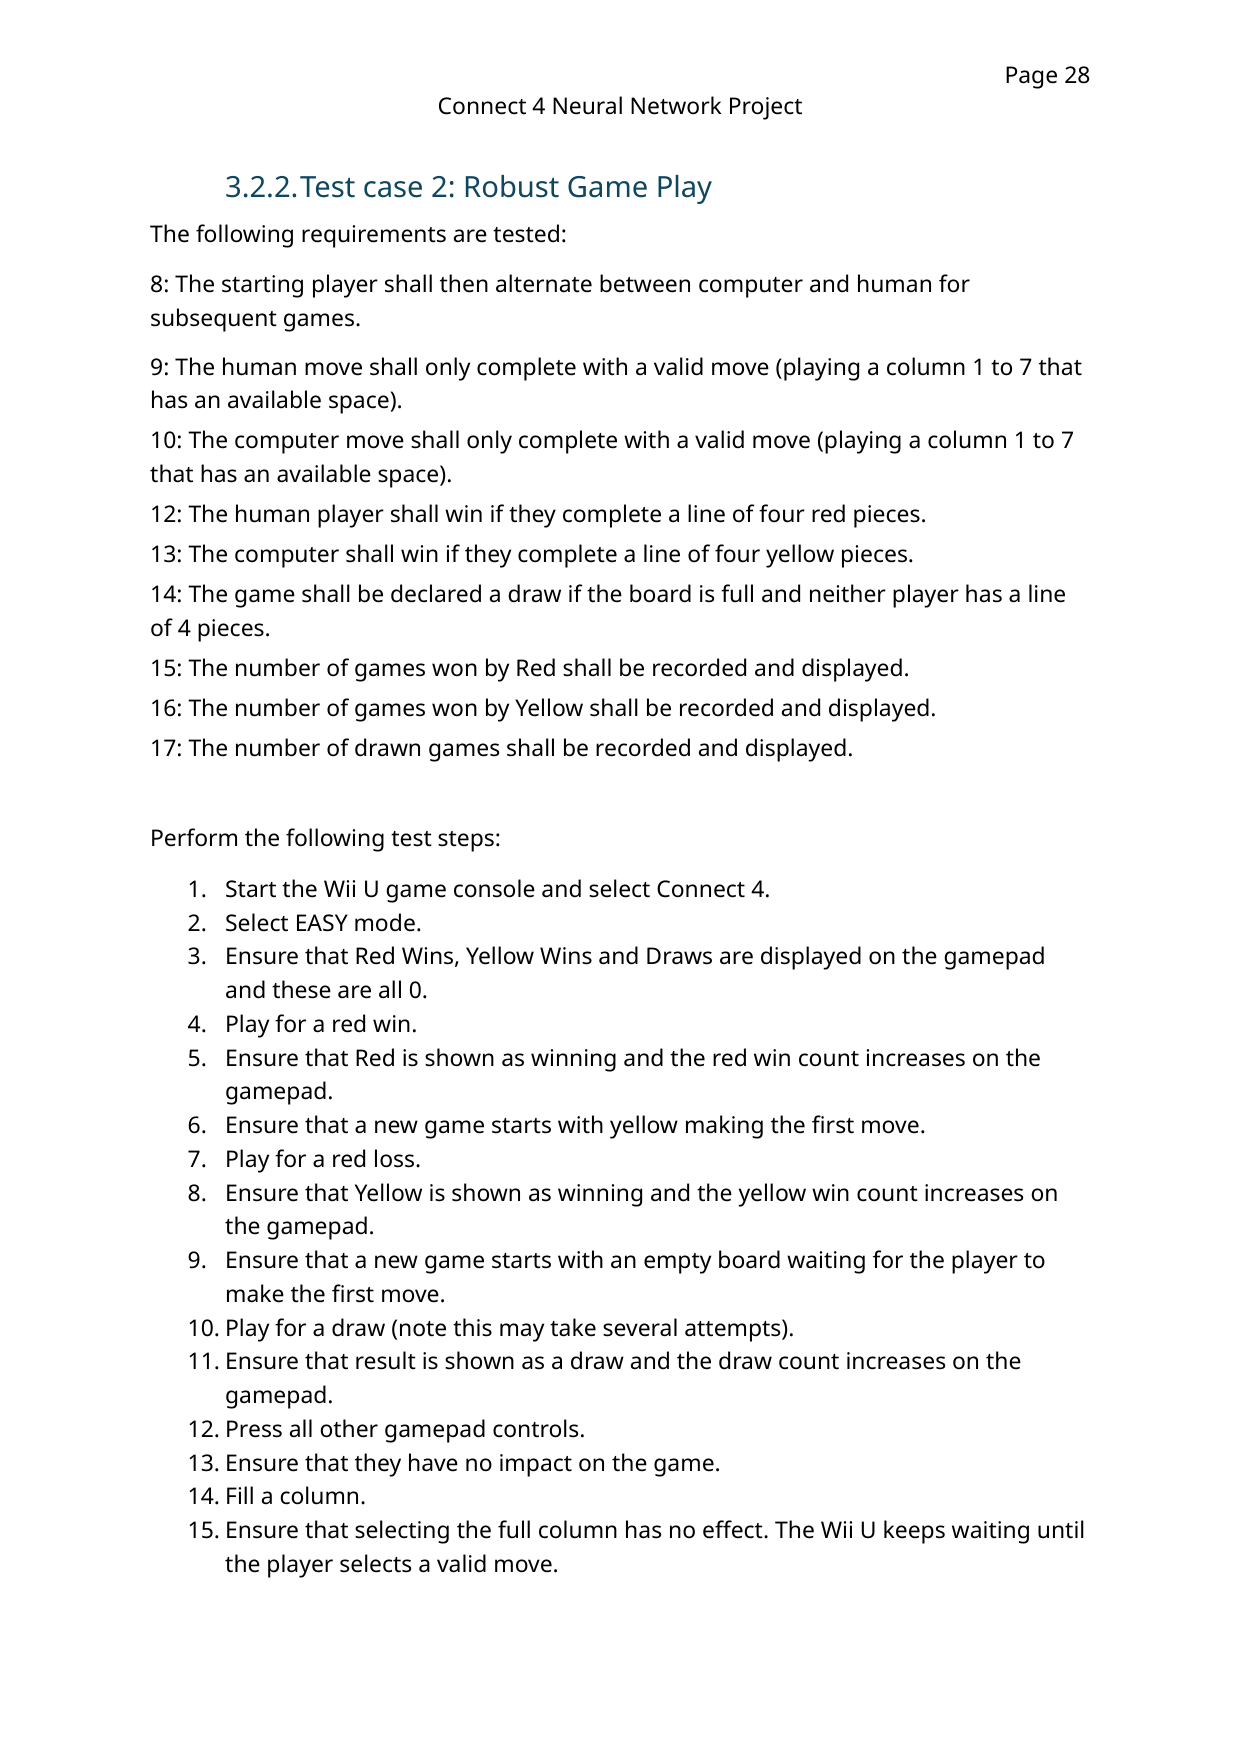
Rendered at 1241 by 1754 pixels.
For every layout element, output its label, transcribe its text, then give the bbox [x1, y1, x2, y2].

list Ensure that selecting the full column has no effect. The Wii U keeps waiting until the player selects a valid move. [187, 1514, 1090, 1579]
text 12: The human player shall win if they complete a line of four red pieces. [150, 498, 1090, 529]
list Start the Wii U game console and select Connect 4. [187, 873, 1090, 904]
text Perform the following test steps: [150, 822, 1090, 854]
list Select EASY mode. [187, 907, 1090, 938]
list Play for a red loss. [187, 1143, 1090, 1174]
list Ensure that Red is shown as winning and the red win count increases on the gamepad. [187, 1042, 1090, 1107]
list Ensure that Red Wins, Yellow Wins and Draws are displayed on the gamepad and these are all 0. [187, 940, 1090, 1005]
list Ensure that they have no impact on the game. [187, 1447, 1090, 1478]
text 9: The human move shall only complete with a valid move (playing a column 1 to 7 that has an available space). [150, 351, 1090, 416]
list Ensure that Yellow is shown as winning and the yellow win count increases on the gamepad. [187, 1177, 1090, 1242]
list Play for a draw (note this may take several attempts). [187, 1312, 1090, 1343]
text 8: The starting player shall then alternate between computer and human for subsequent games. [150, 268, 1090, 333]
list Press all other gamepad controls. [187, 1413, 1090, 1444]
text 14: The game shall be declared a draw if the board is full and neither player has a line of 4 pieces. [150, 578, 1090, 643]
text 17: The number of drawn games shall be recorded and displayed. [150, 732, 1090, 763]
list Play for a red win. [187, 1008, 1090, 1039]
list Ensure that result is shown as a draw and the draw count increases on the gamepad. [187, 1345, 1090, 1410]
text 16: The number of games won by Yellow shall be recorded and displayed. [150, 692, 1090, 723]
list Ensure that a new game starts with an empty board waiting for the player to make the first move. [187, 1244, 1090, 1309]
text 10: The computer move shall only complete with a valid move (playing a column 1 to 7 that has an available space). [150, 424, 1090, 489]
list Fill a column. [187, 1480, 1090, 1512]
subtitle Test case 2: Robust Game Play [225, 167, 1090, 206]
list Ensure that a new game starts with yellow making the first move. [187, 1109, 1090, 1140]
text 13: The computer shall win if they complete a line of four yellow pieces. [150, 538, 1090, 569]
text 15: The number of games won by Red shall be recorded and displayed. [150, 652, 1090, 683]
text The following requirements are tested: [150, 218, 1090, 249]
